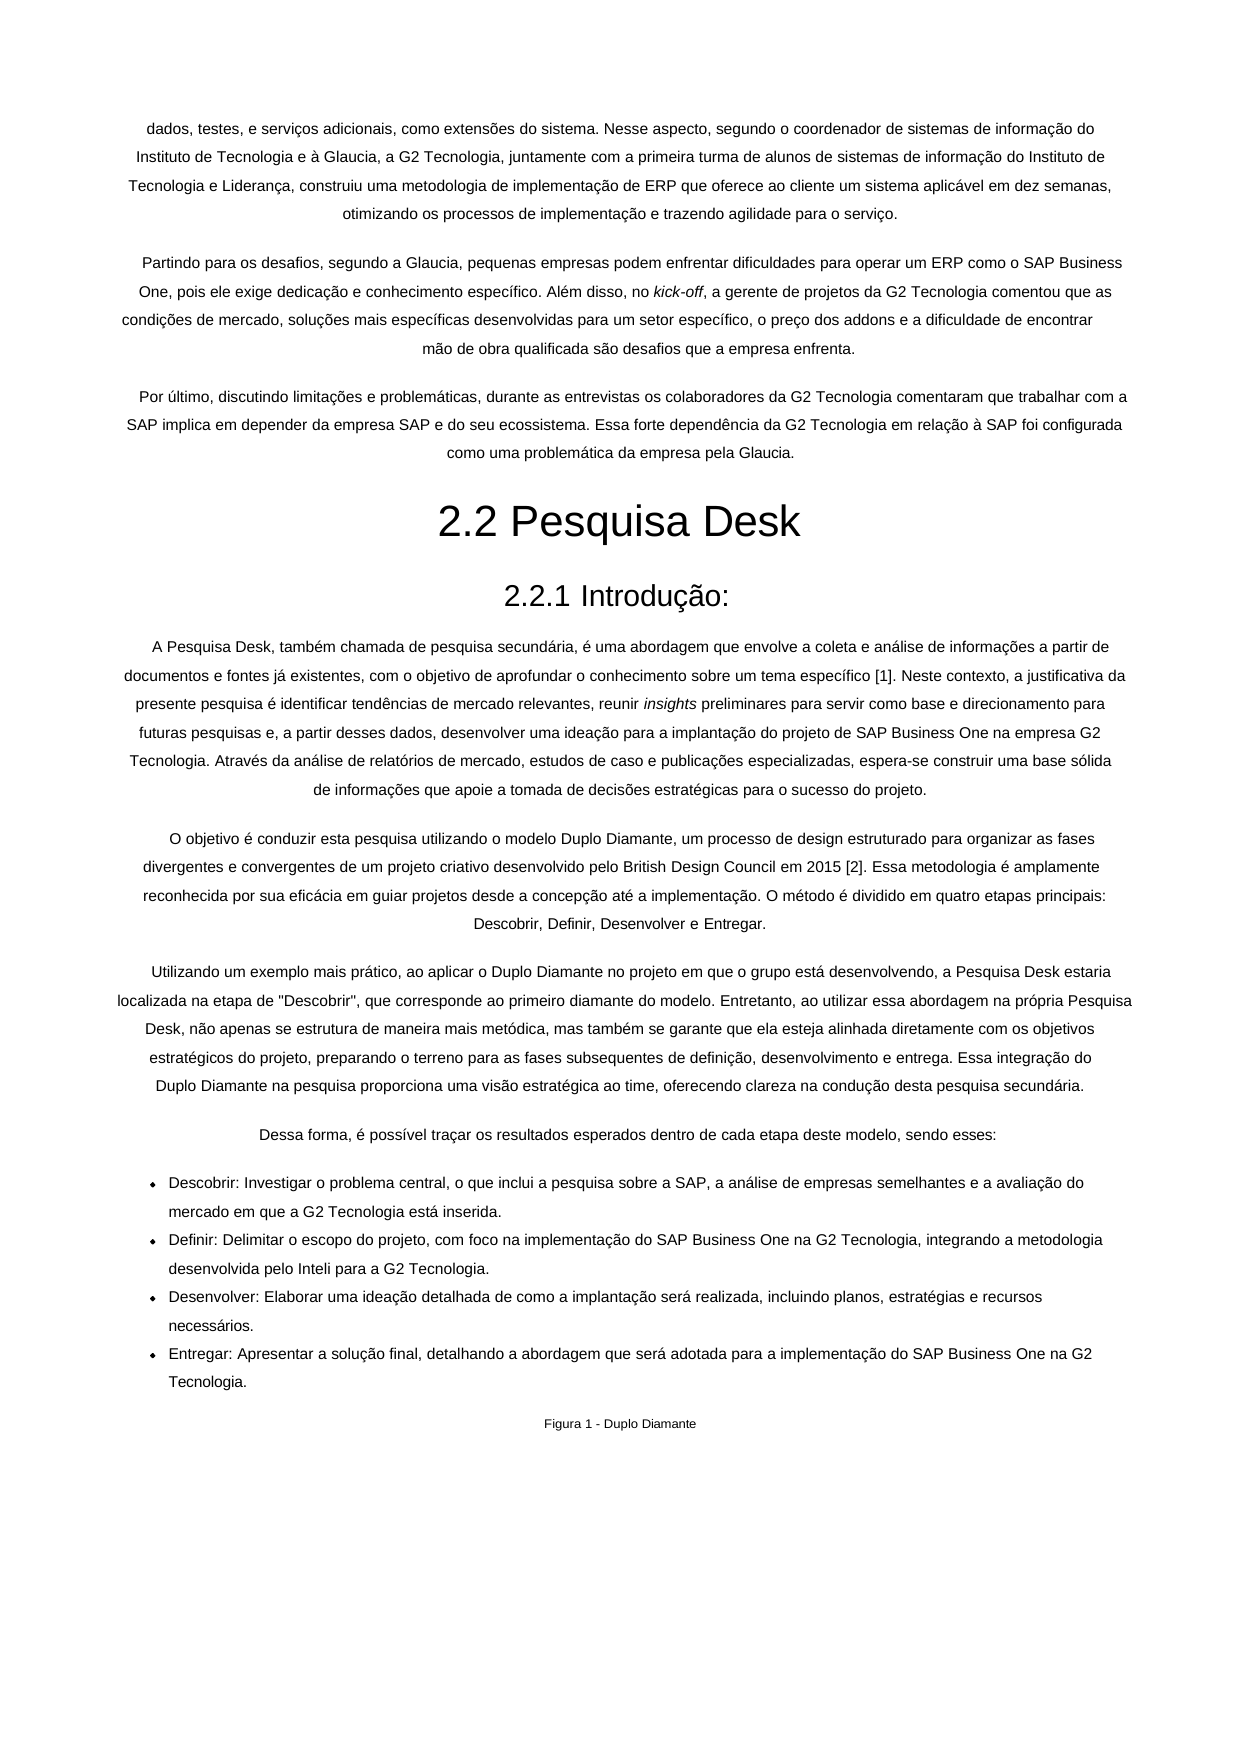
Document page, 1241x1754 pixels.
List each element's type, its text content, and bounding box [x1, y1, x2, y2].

text Desk, não apenas se estrutura de maneira mais metódica, mas também se garante que ela esteja alinhada diretamente com os objetivos estratégicos do projeto, preparando o terreno para as fases subsequentes de definição, desenvolvimento e entrega. Essa integração do Duplo Diamante na pesquisa proporciona uma visão estratégica ao time, oferecendo clareza na condução desta pesquisa secundária. [131, 1020, 1110, 1095]
text O objetivo é conduzir esta pesquisa utilizando o modelo Duplo Diamante, um processo de design estruturado para organizar as fases divergentes e convergentes de um projeto criativo desenvolvido pelo British Design Council em 2015 [2]. Essa metodologia é amplamente reconhecida por sua eficácia em guiar projetos desde a concepção até a implementação. O método é dividido em quatro etapas principais: [143, 830, 1136, 904]
text condições de mercado, soluções mais específicas desenvolvidas para um setor específico, o preço dos addons e a dificuldade de encontrar mão de obra qualificada são desafios que a empresa enfrenta. [122, 311, 1122, 357]
text Por último, discutindo limitações e problemáticas, durante as entrevistas os colaboradores da G2 Tecnologia comentaram que trabalhar com a SAP implica em depender da empresa SAP e do seu ecossistema. Essa forte dependência da G2 Tecnologia em relação à SAP foi configurada [126, 387, 1136, 434]
text como uma problemática da empresa pela Glaucia. [447, 444, 1136, 462]
text Entregar: Apresentar a solução final, detalhando a abordagem que será adotada para a implementação do SAP Business One na G2 Tecnologia. [168, 1345, 1136, 1391]
text Descobrir, Definir, Desenvolver e Entregar. [473, 915, 1136, 933]
text Utilizando um exemplo mais prático, ao aplicar o Duplo Diamante no projeto em que o grupo está desenvolvendo, a Pesquisa Desk estaria localizada na etapa de "Descobrir", que corresponde ao primeiro diamante do modelo. Entretanto, ao utilizar essa abordagem na própria Pesquisa [117, 963, 1136, 1009]
text Descobrir: Investigar o problema central, o que inclui a pesquisa sobre a SAP, a análise de empresas semelhantes e a avaliação do mercado em que a G2 Tecnologia está inserida. [168, 1174, 1122, 1220]
text Figura 1 - Duplo Diamante [104, 1416, 1136, 1431]
text Dessa forma, é possível traçar os resultados esperados dentro de cada etapa deste modelo, sendo esses: [120, 1126, 1136, 1144]
text dados, testes, e serviços adicionais, como extensões do sistema. Nesse aspecto, segundo o coordenador de sistemas de informação do Instituto de Tecnologia e à Glaucia, a G2 Tecnologia, juntamente com a primeira turma de alunos de sistemas de informação do Instituto de Tecnologia e Liderança, construiu uma metodologia de implementação de ERP que oferece ao cliente um sistema aplicável em dez semanas, otimizando os processos de implementação e trazendo agilidade para o serviço. [121, 119, 1120, 223]
text Definir: Delimitar o escopo do projeto, com foco na implementação do SAP Business One na G2 Tecnologia, integrando a metodologia desenvolvida pelo Inteli para a G2 Tecnologia. [168, 1231, 1136, 1277]
text A Pesquisa Desk, também chamada de pesquisa secundária, é uma abordagem que envolve a coleta e análise de informações a partir de documentos e fontes já existentes, com o objetivo de aprofundar o conhecimento sobre um tema específico [1]. Neste contexto, a justificativa da [124, 638, 1136, 685]
text presente pesquisa é identificar tendências de mercado relevantes, reunir insights preliminares para servir como base e direcionamento para futuras pesquisas e, a partir desses dados, desenvolver uma ideação para a implantação do projeto de SAP Business One na empresa G2 Tecnologia. Através da análise de relatórios de mercado, estudos de caso e publicações especializadas, espera-se construir uma base sólida de informações que apoie a tomada de decisões estratégicas para o sucesso do projeto. [123, 695, 1117, 798]
subtitle Pesquisa Desk [437, 496, 1136, 546]
text Desenvolver: Elaborar uma ideação detalhada de como a implantação será realizada, incluindo planos, estratégias e recursos necessários. [168, 1288, 1047, 1334]
text Partindo para os desafios, segundo a Glaucia, pequenas empresas podem enfrentar dificuldades para operar um ERP como o SAP Business One, pois ele exige dedicação e conhecimento específico. Além disso, no kick-off, a gerente de projetos da G2 Tecnologia comentou que as [138, 254, 1136, 301]
subtitle Introdução: [503, 578, 1136, 613]
